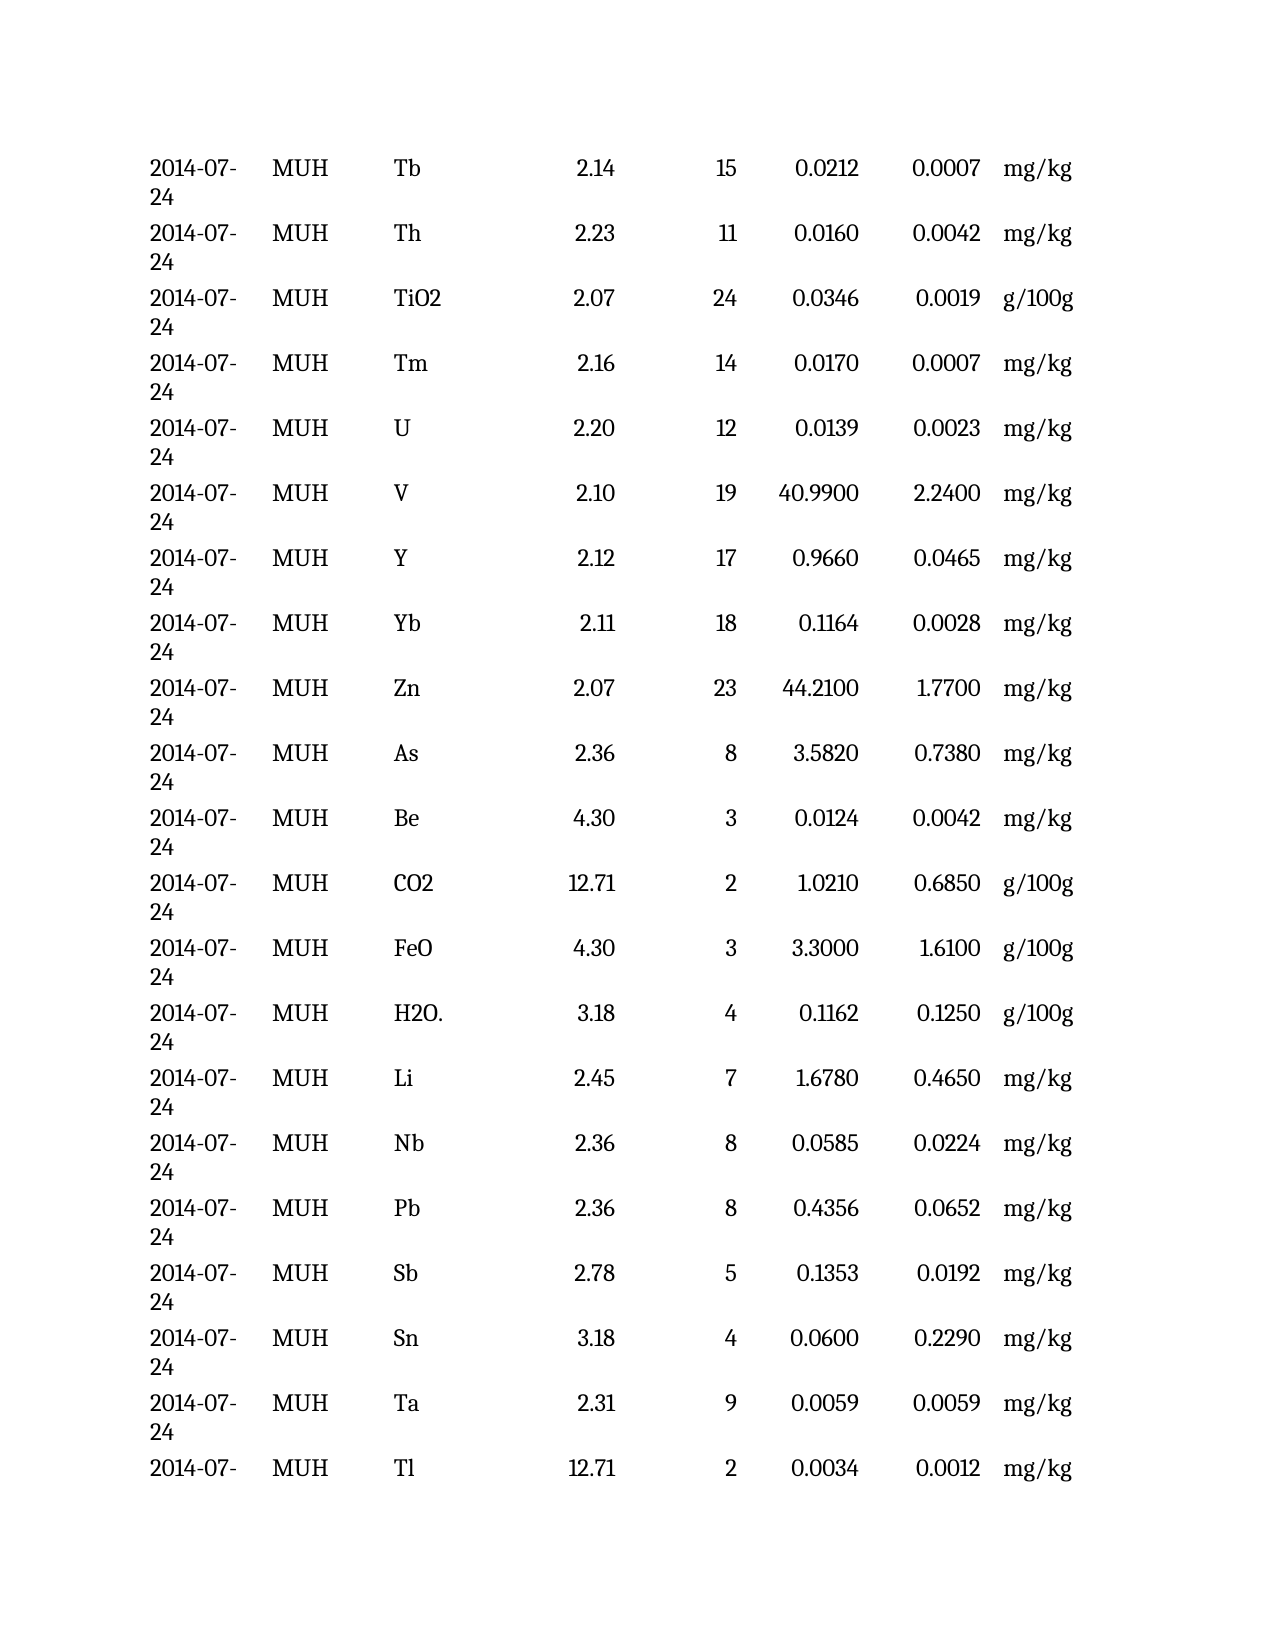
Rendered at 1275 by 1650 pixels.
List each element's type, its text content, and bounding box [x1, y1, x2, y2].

table_cell mg/kg [992, 150, 1114, 215]
table_cell Tm [383, 345, 504, 410]
table_cell 0.0139 [748, 410, 870, 475]
table_cell 0.7380 [870, 735, 992, 800]
table_cell 2.45 [504, 1060, 626, 1125]
table_cell mg/kg [992, 1450, 1114, 1486]
table_cell 2014-07-24 [139, 1255, 261, 1320]
table_cell MUH [261, 1255, 382, 1320]
table_cell Sb [383, 1255, 504, 1320]
table_cell 0.0224 [870, 1125, 992, 1190]
table_cell mg/kg [992, 540, 1114, 605]
table_cell 5 [626, 1255, 748, 1320]
table_cell 2.31 [504, 1385, 626, 1450]
table_cell 19 [626, 475, 748, 540]
table_cell mg/kg [992, 670, 1114, 735]
table_cell 2 [626, 1450, 748, 1486]
table_cell 0.0465 [870, 540, 992, 605]
table_cell 2.14 [504, 150, 626, 215]
table_cell MUH [261, 475, 382, 540]
table_cell 0.0192 [870, 1255, 992, 1320]
table_cell MUH [261, 995, 382, 1060]
table_cell 3.18 [504, 1320, 626, 1385]
table_cell Zn [383, 670, 504, 735]
table_cell 3.5820 [748, 735, 870, 800]
table_cell MUH [261, 280, 382, 345]
table_cell 2.23 [504, 215, 626, 280]
table_cell 18 [626, 605, 748, 670]
table_cell mg/kg [992, 1190, 1114, 1255]
table_cell MUH [261, 540, 382, 605]
table_cell 2014-07-24 [139, 1450, 261, 1486]
table_cell 23 [626, 670, 748, 735]
table_cell 4 [626, 995, 748, 1060]
table_cell 4 [626, 1320, 748, 1385]
table_cell mg/kg [992, 735, 1114, 800]
table_cell MUH [261, 800, 382, 865]
table_cell 0.0034 [748, 1450, 870, 1486]
table_cell 2.10 [504, 475, 626, 540]
table_cell 2 [626, 865, 748, 930]
table_cell 3 [626, 930, 748, 995]
table_cell 2014-07-24 [139, 1190, 261, 1255]
table_cell MUH [261, 410, 382, 475]
table_cell 2014-07-24 [139, 735, 261, 800]
table_cell MUH [261, 1190, 382, 1255]
table_cell H2O. [383, 995, 504, 1060]
table_cell g/100g [992, 865, 1114, 930]
table_cell 0.1164 [748, 605, 870, 670]
table_cell 8 [626, 1125, 748, 1190]
table_cell MUH [261, 1450, 382, 1486]
table_cell 2.07 [504, 670, 626, 735]
table_cell 2.36 [504, 1190, 626, 1255]
table_cell mg/kg [992, 1060, 1114, 1125]
table_cell 2014-07-24 [139, 1385, 261, 1450]
table_cell 2014-07-24 [139, 1125, 261, 1190]
table_cell 2.20 [504, 410, 626, 475]
table_cell 2014-07-24 [139, 995, 261, 1060]
table_cell Ta [383, 1385, 504, 1450]
table_cell 2.78 [504, 1255, 626, 1320]
table_cell MUH [261, 1125, 382, 1190]
table_cell 2014-07-24 [139, 800, 261, 865]
table_cell 2014-07-24 [139, 280, 261, 345]
table_cell 4.30 [504, 930, 626, 995]
table_cell 11 [626, 215, 748, 280]
table_cell 0.0124 [748, 800, 870, 865]
table_cell g/100g [992, 280, 1114, 345]
table_cell U [383, 410, 504, 475]
table_cell MUH [261, 1320, 382, 1385]
table_cell 12.71 [504, 865, 626, 930]
table_cell mg/kg [992, 215, 1114, 280]
table_cell 40.9900 [748, 475, 870, 540]
table_cell mg/kg [992, 1125, 1114, 1190]
table_cell Tb [383, 150, 504, 215]
table_cell 2.16 [504, 345, 626, 410]
table_cell 0.1162 [748, 995, 870, 1060]
table_cell 17 [626, 540, 748, 605]
table_cell mg/kg [992, 1320, 1114, 1385]
table_cell 2014-07-24 [139, 670, 261, 735]
table_cell As [383, 735, 504, 800]
table_cell 0.9660 [748, 540, 870, 605]
table_cell 2014-07-24 [139, 865, 261, 930]
table_cell 0.0652 [870, 1190, 992, 1255]
table_cell mg/kg [992, 1255, 1114, 1320]
table_cell Pb [383, 1190, 504, 1255]
table_cell 0.0028 [870, 605, 992, 670]
table_cell 2014-07-24 [139, 1320, 261, 1385]
table_cell 0.0600 [748, 1320, 870, 1385]
table_cell 3.3000 [748, 930, 870, 995]
table_cell 12 [626, 410, 748, 475]
table_cell 0.0007 [870, 150, 992, 215]
table_cell 0.6850 [870, 865, 992, 930]
table_cell MUH [261, 865, 382, 930]
table_cell 14 [626, 345, 748, 410]
table_cell 0.4650 [870, 1060, 992, 1125]
table_cell 0.0160 [748, 215, 870, 280]
table_cell mg/kg [992, 1385, 1114, 1450]
table_cell 9 [626, 1385, 748, 1450]
table_cell 4.30 [504, 800, 626, 865]
table_cell 1.6100 [870, 930, 992, 995]
table_cell 0.0023 [870, 410, 992, 475]
table_cell 2014-07-24 [139, 605, 261, 670]
table_cell mg/kg [992, 410, 1114, 475]
table_cell mg/kg [992, 605, 1114, 670]
table_cell g/100g [992, 995, 1114, 1060]
table_cell MUH [261, 215, 382, 280]
table_cell 0.1353 [748, 1255, 870, 1320]
table_cell 0.0007 [870, 345, 992, 410]
table_cell Sn [383, 1320, 504, 1385]
table_cell 0.4356 [748, 1190, 870, 1255]
table_cell MUH [261, 605, 382, 670]
table_cell 1.6780 [748, 1060, 870, 1125]
table_cell 2014-07-24 [139, 345, 261, 410]
table_cell Li [383, 1060, 504, 1125]
table_cell 15 [626, 150, 748, 215]
table_cell 24 [626, 280, 748, 345]
table_cell MUH [261, 670, 382, 735]
table_cell 2014-07-24 [139, 410, 261, 475]
table_cell 0.0019 [870, 280, 992, 345]
table_cell FeO [383, 930, 504, 995]
table_cell 44.2100 [748, 670, 870, 735]
table_cell 0.0059 [748, 1385, 870, 1450]
table_cell 2.07 [504, 280, 626, 345]
table_cell g/100g [992, 930, 1114, 995]
table_cell 0.0170 [748, 345, 870, 410]
table_cell 2.12 [504, 540, 626, 605]
table_cell 0.2290 [870, 1320, 992, 1385]
table_cell 2.11 [504, 605, 626, 670]
table_cell 2014-07-24 [139, 930, 261, 995]
table_cell 2014-07-24 [139, 150, 261, 215]
table_cell MUH [261, 1060, 382, 1125]
table_cell Tl [383, 1450, 504, 1486]
table_cell 0.0585 [748, 1125, 870, 1190]
table_cell 3 [626, 800, 748, 865]
table_cell 0.0012 [870, 1450, 992, 1486]
table_cell MUH [261, 150, 382, 215]
table_cell MUH [261, 345, 382, 410]
table_cell 2.36 [504, 735, 626, 800]
table_cell V [383, 475, 504, 540]
table_cell MUH [261, 930, 382, 995]
table_cell TiO2 [383, 280, 504, 345]
table_cell MUH [261, 1385, 382, 1450]
table_cell 2.2400 [870, 475, 992, 540]
table_cell mg/kg [992, 800, 1114, 865]
table_cell 2014-07-24 [139, 475, 261, 540]
table_cell 0.0042 [870, 215, 992, 280]
table_cell 2014-07-24 [139, 1060, 261, 1125]
table_cell 1.0210 [748, 865, 870, 930]
table_cell Yb [383, 605, 504, 670]
table_cell Th [383, 215, 504, 280]
table_cell 1.7700 [870, 670, 992, 735]
table_cell 3.18 [504, 995, 626, 1060]
table_cell 12.71 [504, 1450, 626, 1486]
table_cell 0.0059 [870, 1385, 992, 1450]
table_cell mg/kg [992, 345, 1114, 410]
table_cell 8 [626, 1190, 748, 1255]
table_cell Y [383, 540, 504, 605]
table_cell 2014-07-24 [139, 540, 261, 605]
table_cell MUH [261, 735, 382, 800]
table_cell 8 [626, 735, 748, 800]
table_cell Be [383, 800, 504, 865]
table_cell Nb [383, 1125, 504, 1190]
table_cell 0.0346 [748, 280, 870, 345]
table_cell 0.0212 [748, 150, 870, 215]
table_cell mg/kg [992, 475, 1114, 540]
table_cell 7 [626, 1060, 748, 1125]
table_cell 2014-07-24 [139, 215, 261, 280]
table_cell 2.36 [504, 1125, 626, 1190]
table_cell 0.0042 [870, 800, 992, 865]
table_cell CO2 [383, 865, 504, 930]
table_cell 0.1250 [870, 995, 992, 1060]
